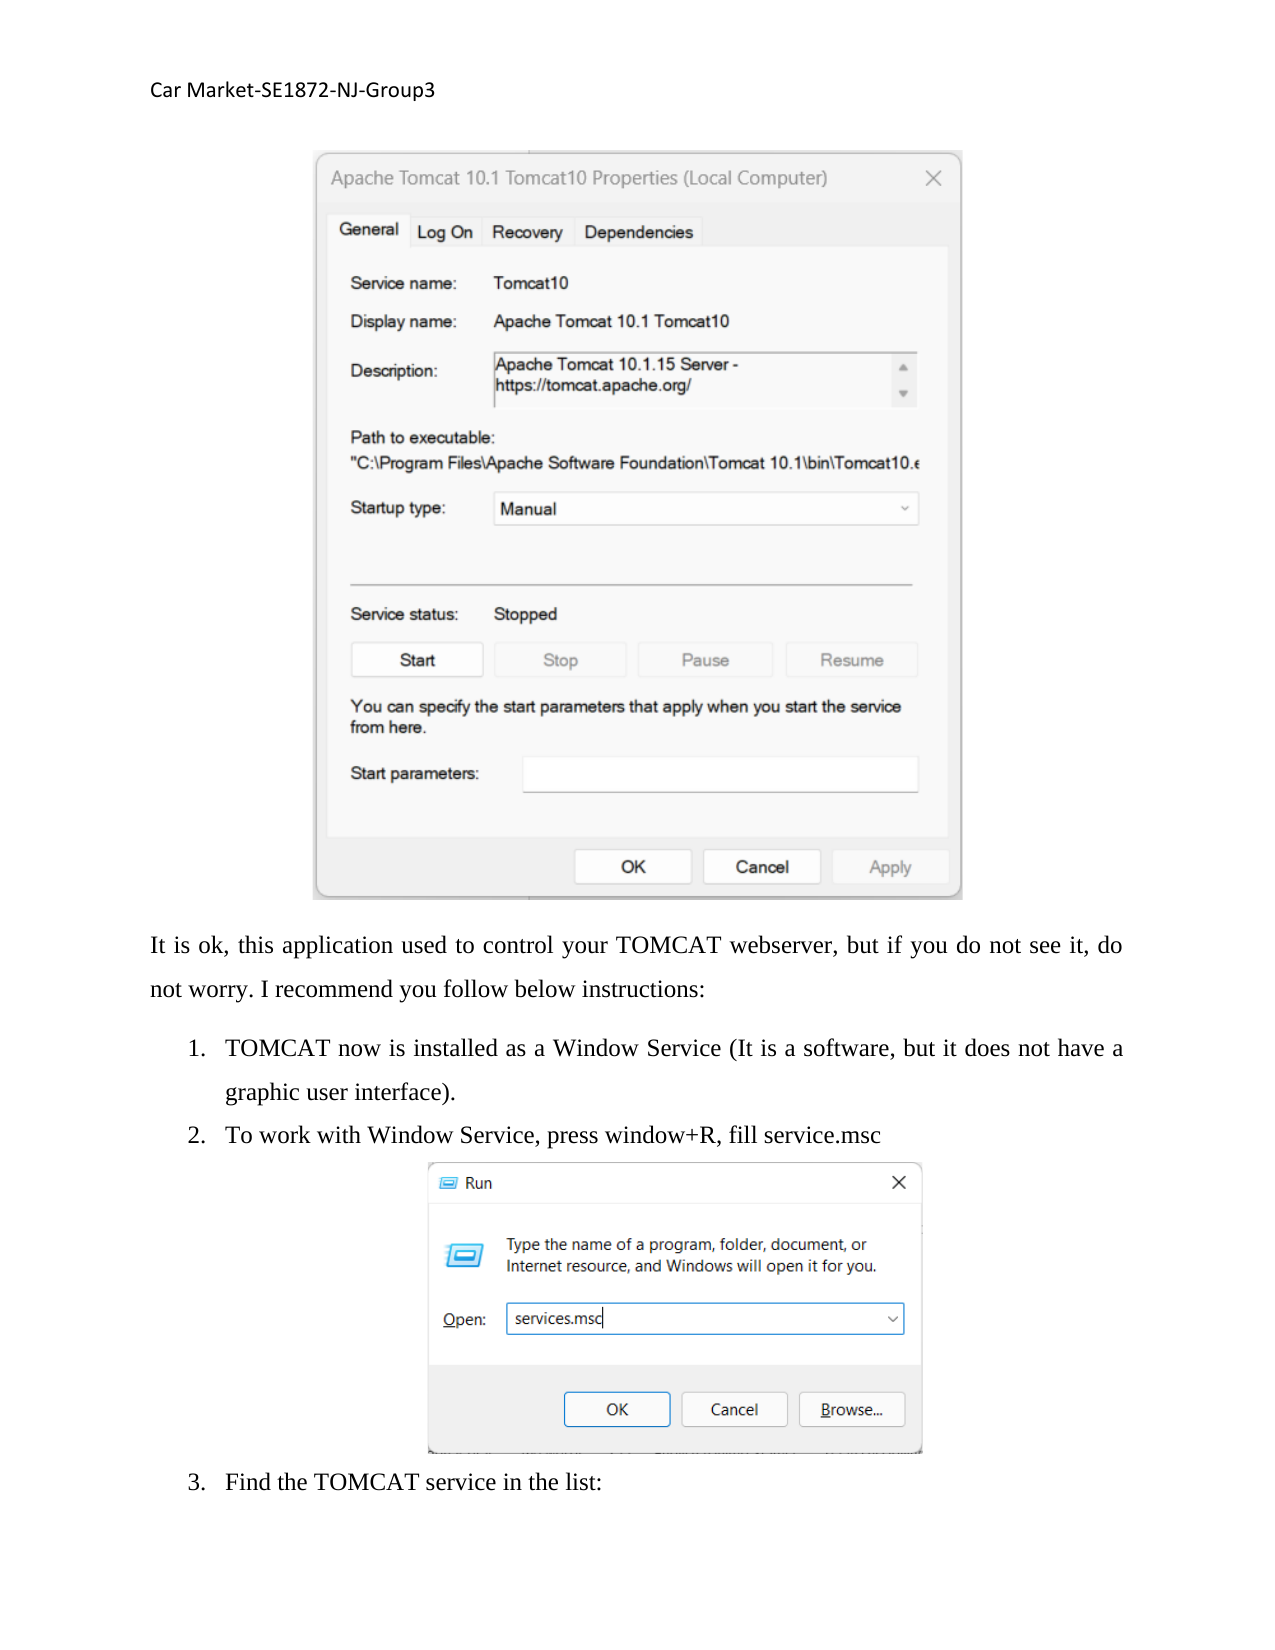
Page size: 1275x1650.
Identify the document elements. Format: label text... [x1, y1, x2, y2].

list TOMCAT now is installed as a Window Service (It is a software, but it does not have a graphic user interface). [187, 1033, 1125, 1105]
list Find the TOMCAT service in the list: [187, 1467, 1125, 1496]
text It is ok, this application used to control your TOMCAT webserver, but if you do not see it, do not worry. I recommend you follow below instructions: [150, 931, 1125, 1002]
list To work with Window Service, press window+R, fill service.msc [187, 1120, 1125, 1148]
picture [427, 1162, 923, 1454]
picture [312, 150, 963, 900]
